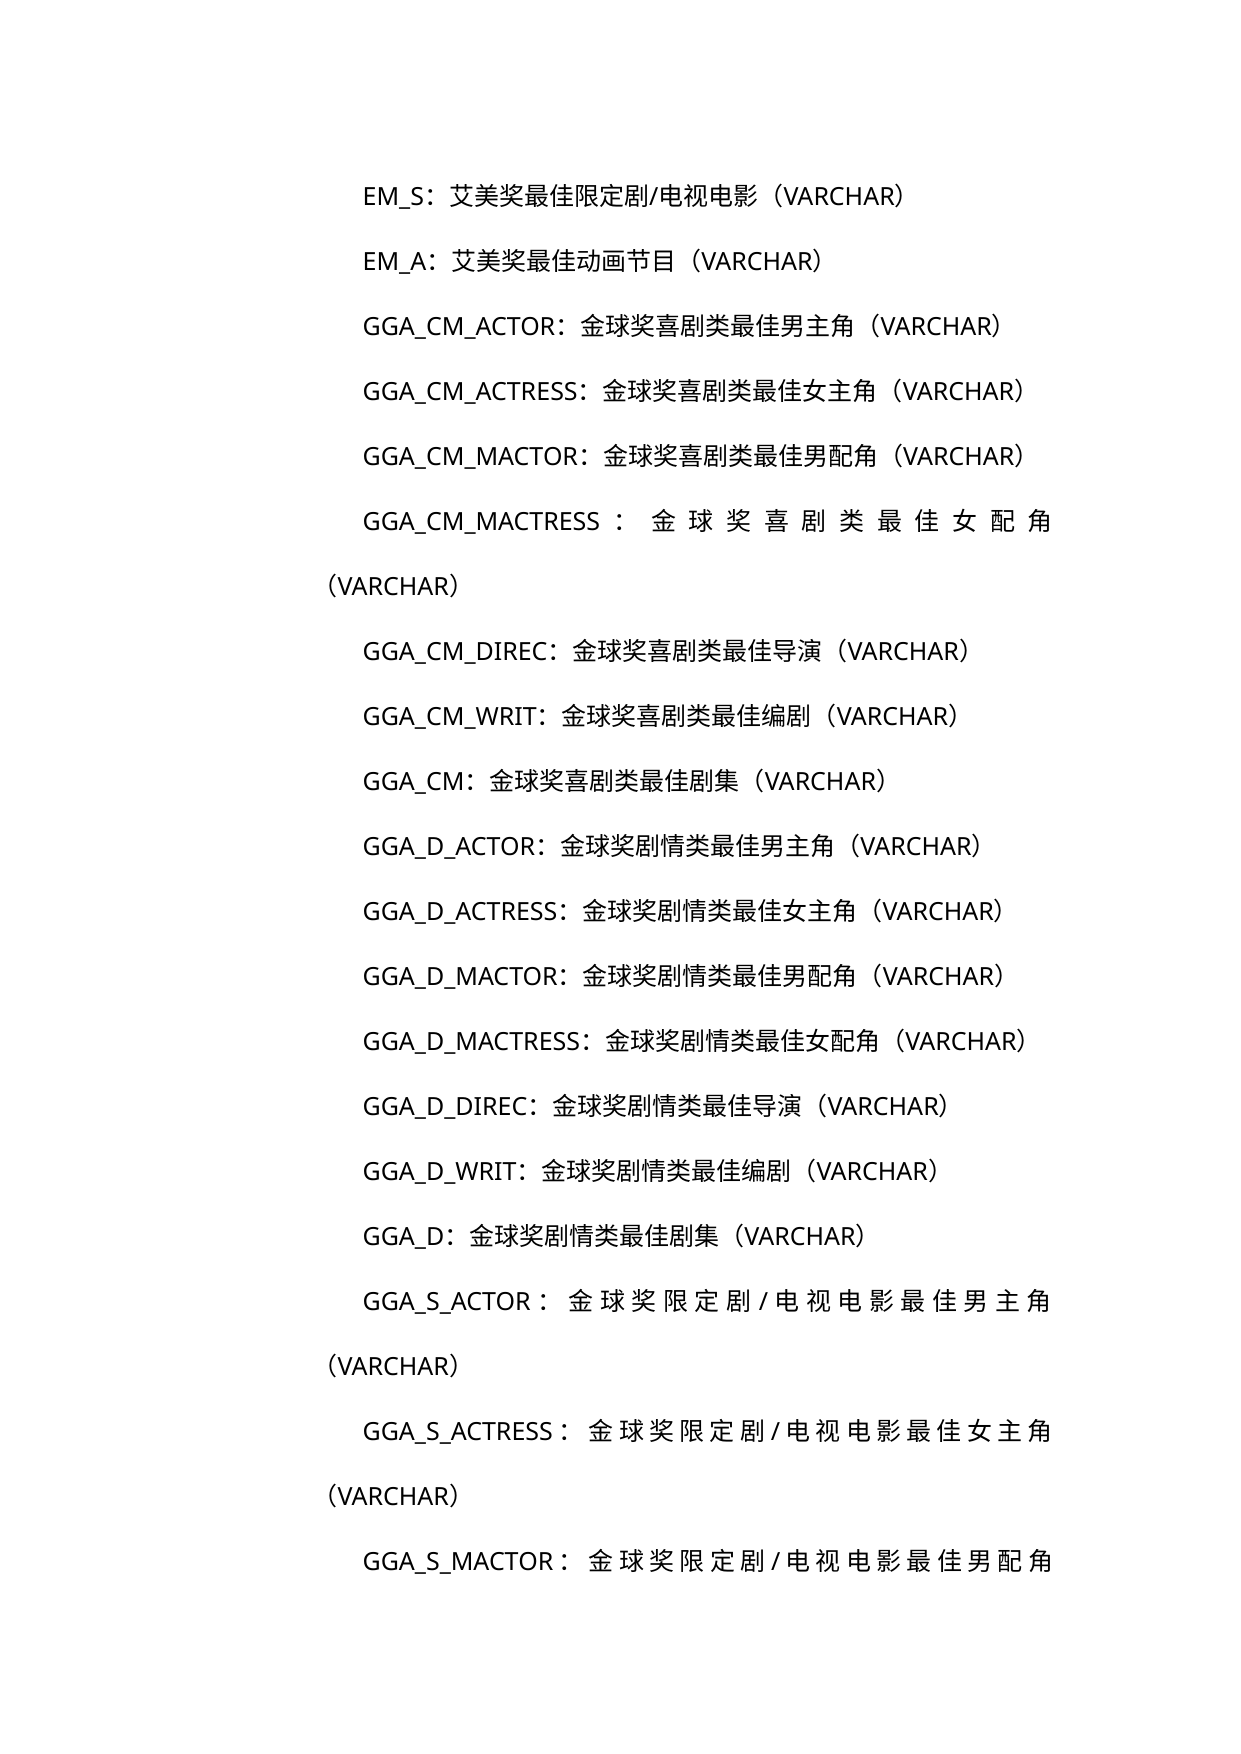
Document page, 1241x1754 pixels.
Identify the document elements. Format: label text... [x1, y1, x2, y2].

list GGA_CM_ACTRESS：金球奖喜剧类最佳女主角（VARCHAR） [312, 357, 1053, 422]
list GGA_CM_DIREC：金球奖喜剧类最佳导演（VARCHAR） [312, 617, 1053, 682]
list GGA_CM_WRIT：金球奖喜剧类最佳编剧（VARCHAR） [312, 682, 1053, 747]
list GGA_CM_ACTOR：金球奖喜剧类最佳男主角（VARCHAR） [312, 292, 1053, 357]
list GGA_CM：金球奖喜剧类最佳剧集（VARCHAR） [312, 747, 1053, 812]
list GGA_D_WRIT：金球奖剧情类最佳编剧（VARCHAR） [312, 1137, 1053, 1202]
list GGA_S_ACTRESS：金球奖限定剧/电视电影最佳女主角（VARCHAR） [312, 1397, 1053, 1527]
list GGA_CM_MACTRESS：金球奖喜剧类最佳女配角（VARCHAR） [312, 487, 1053, 617]
list GGA_D_MACTRESS：金球奖剧情类最佳女配角（VARCHAR） [312, 1007, 1053, 1072]
list GGA_D：金球奖剧情类最佳剧集（VARCHAR） [312, 1202, 1053, 1267]
list GGA_D_ACTRESS：金球奖剧情类最佳女主角（VARCHAR） [312, 877, 1053, 942]
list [312, 1527, 1053, 1592]
list GGA_D_DIREC：金球奖剧情类最佳导演（VARCHAR） [312, 1072, 1053, 1137]
list EM_S：艾美奖最佳限定剧/电视电影（VARCHAR） [312, 162, 1053, 227]
list GGA_D_MACTOR：金球奖剧情类最佳男配角（VARCHAR） [312, 942, 1053, 1007]
list GGA_S_ACTOR：金球奖限定剧/电视电影最佳男主角（VARCHAR） [312, 1267, 1053, 1397]
list GGA_D_ACTOR：金球奖剧情类最佳男主角（VARCHAR） [312, 812, 1053, 877]
list EM_A：艾美奖最佳动画节目（VARCHAR） [312, 227, 1053, 292]
list GGA_CM_MACTOR：金球奖喜剧类最佳男配角（VARCHAR） [312, 422, 1053, 487]
